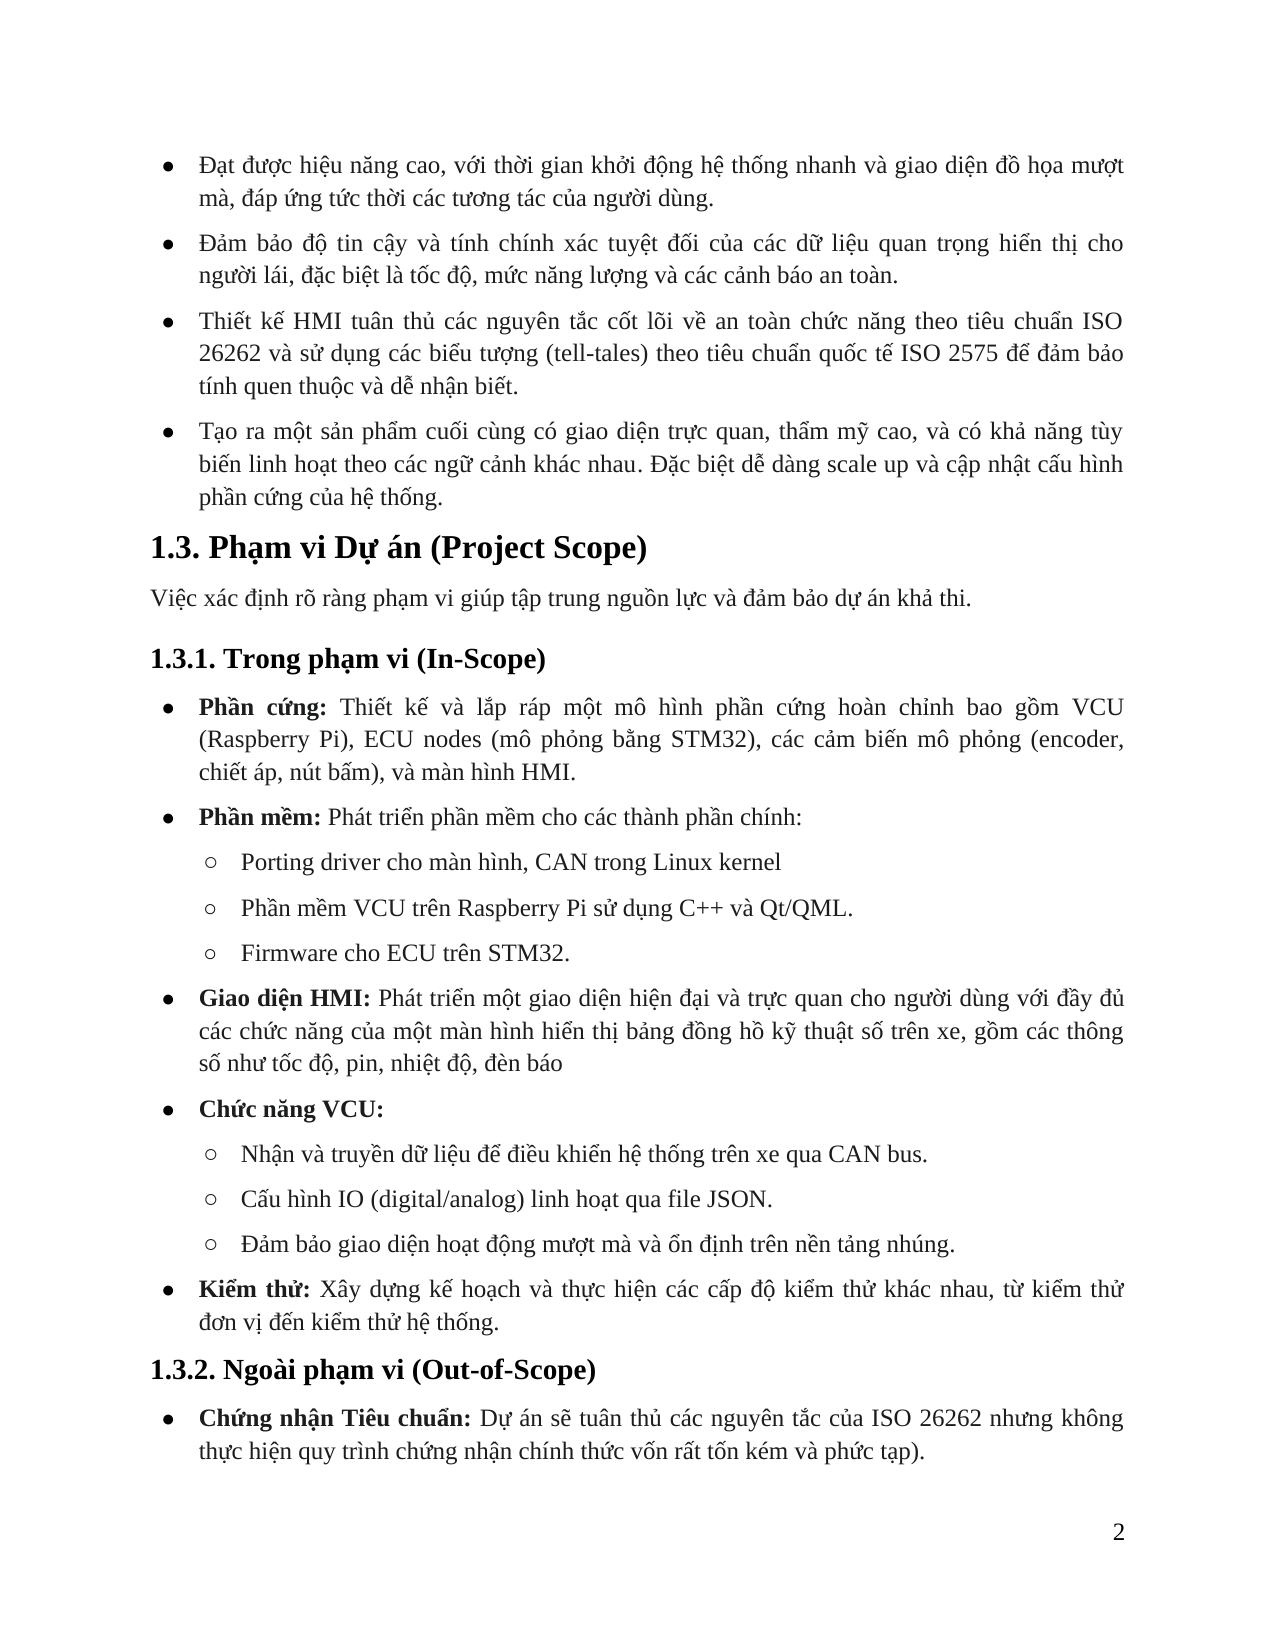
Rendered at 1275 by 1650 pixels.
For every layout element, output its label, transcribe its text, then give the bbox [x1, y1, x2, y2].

list Đảm bảo giao diện hoạt động mượt mà và ổn định trên nền tảng nhúng. [203, 1229, 1125, 1258]
list Porting driver cho màn hình, CAN trong Linux kernel [203, 847, 1125, 876]
list Cấu hình IO (digital/analog) linh hoạt qua file JSON. [203, 1184, 1125, 1213]
list Tạo ra một sản phẩm cuối cùng có giao diện trực quan, thẩm mỹ cao, và có khả năng tùy biến linh hoạt theo các ngữ cảnh khác nhau. Đặc biệt dễ dàng scale up và cập nhật cấu hình phần cứng của hệ thống. [161, 416, 1125, 511]
list Phần mềm: Phát triển phần mềm cho các thành phần chính: [161, 802, 1125, 831]
list Kiểm thử: Xây dựng kế hoạch và thực hiện các cấp độ kiểm thử khác nhau, từ kiểm thử đơn vị đến kiểm thử hệ thống. [161, 1274, 1125, 1336]
list Phần cứng: Thiết kế và lắp ráp một mô hình phần cứng hoàn chỉnh bao gồm VCU (Raspberry Pi), ECU nodes (mô phỏng bằng STM32), các cảm biến mô phỏng (encoder, chiết áp, nút bấm), và màn hình HMI. [161, 692, 1125, 786]
text Việc xác định rõ ràng phạm vi giúp tập trung nguồn lực và đảm bảo dự án khả thi. [150, 583, 1125, 612]
list Phần mềm VCU trên Raspberry Pi sử dụng C++ và Qt/QML. [203, 893, 1125, 921]
subtitle 1.3. Phạm vi Dự án (Project Scope) [150, 527, 1125, 565]
list Đạt được hiệu năng cao, với thời gian khởi động hệ thống nhanh và giao diện đồ họa mượt mà, đáp ứng tức thời các tương tác của người dùng. [161, 150, 1125, 211]
subtitle 1.3.2. Ngoài phạm vi (Out-of-Scope) [150, 1352, 1125, 1386]
list Thiết kế HMI tuân thủ các nguyên tắc cốt lõi về an toàn chức năng theo tiêu chuẩn ISO 26262 và sử dụng các biểu tượng (tell-tales) theo tiêu chuẩn quốc tế ISO 2575 để đảm bảo tính quen thuộc và dễ nhận biết. [161, 306, 1125, 400]
list Chứng nhận Tiêu chuẩn: Dự án sẽ tuân thủ các nguyên tắc của ISO 26262 nhưng không thực hiện quy trình chứng nhận chính thức vốn rất tốn kém và phức tạp). [161, 1403, 1125, 1465]
list Đảm bảo độ tin cậy và tính chính xác tuyệt đối của các dữ liệu quan trọng hiển thị cho người lái, đặc biệt là tốc độ, mức năng lượng và các cảnh báo an toàn. [161, 228, 1125, 289]
list Firmware cho ECU trên STM32. [203, 938, 1125, 967]
list Giao diện HMI: Phát triển một giao diện hiện đại và trực quan cho người dùng với đầy đủ các chức năng của một màn hình hiển thị bảng đồng hồ kỹ thuật số trên xe, gồm các thông số như tốc độ, pin, nhiệt độ, đèn báo [161, 983, 1125, 1077]
subtitle 1.3.1. Trong phạm vi (In-Scope) [150, 641, 1125, 674]
list Chức năng VCU: [161, 1094, 1125, 1122]
list Nhận và truyền dữ liệu để điều khiển hệ thống trên xe qua CAN bus. [203, 1139, 1125, 1168]
